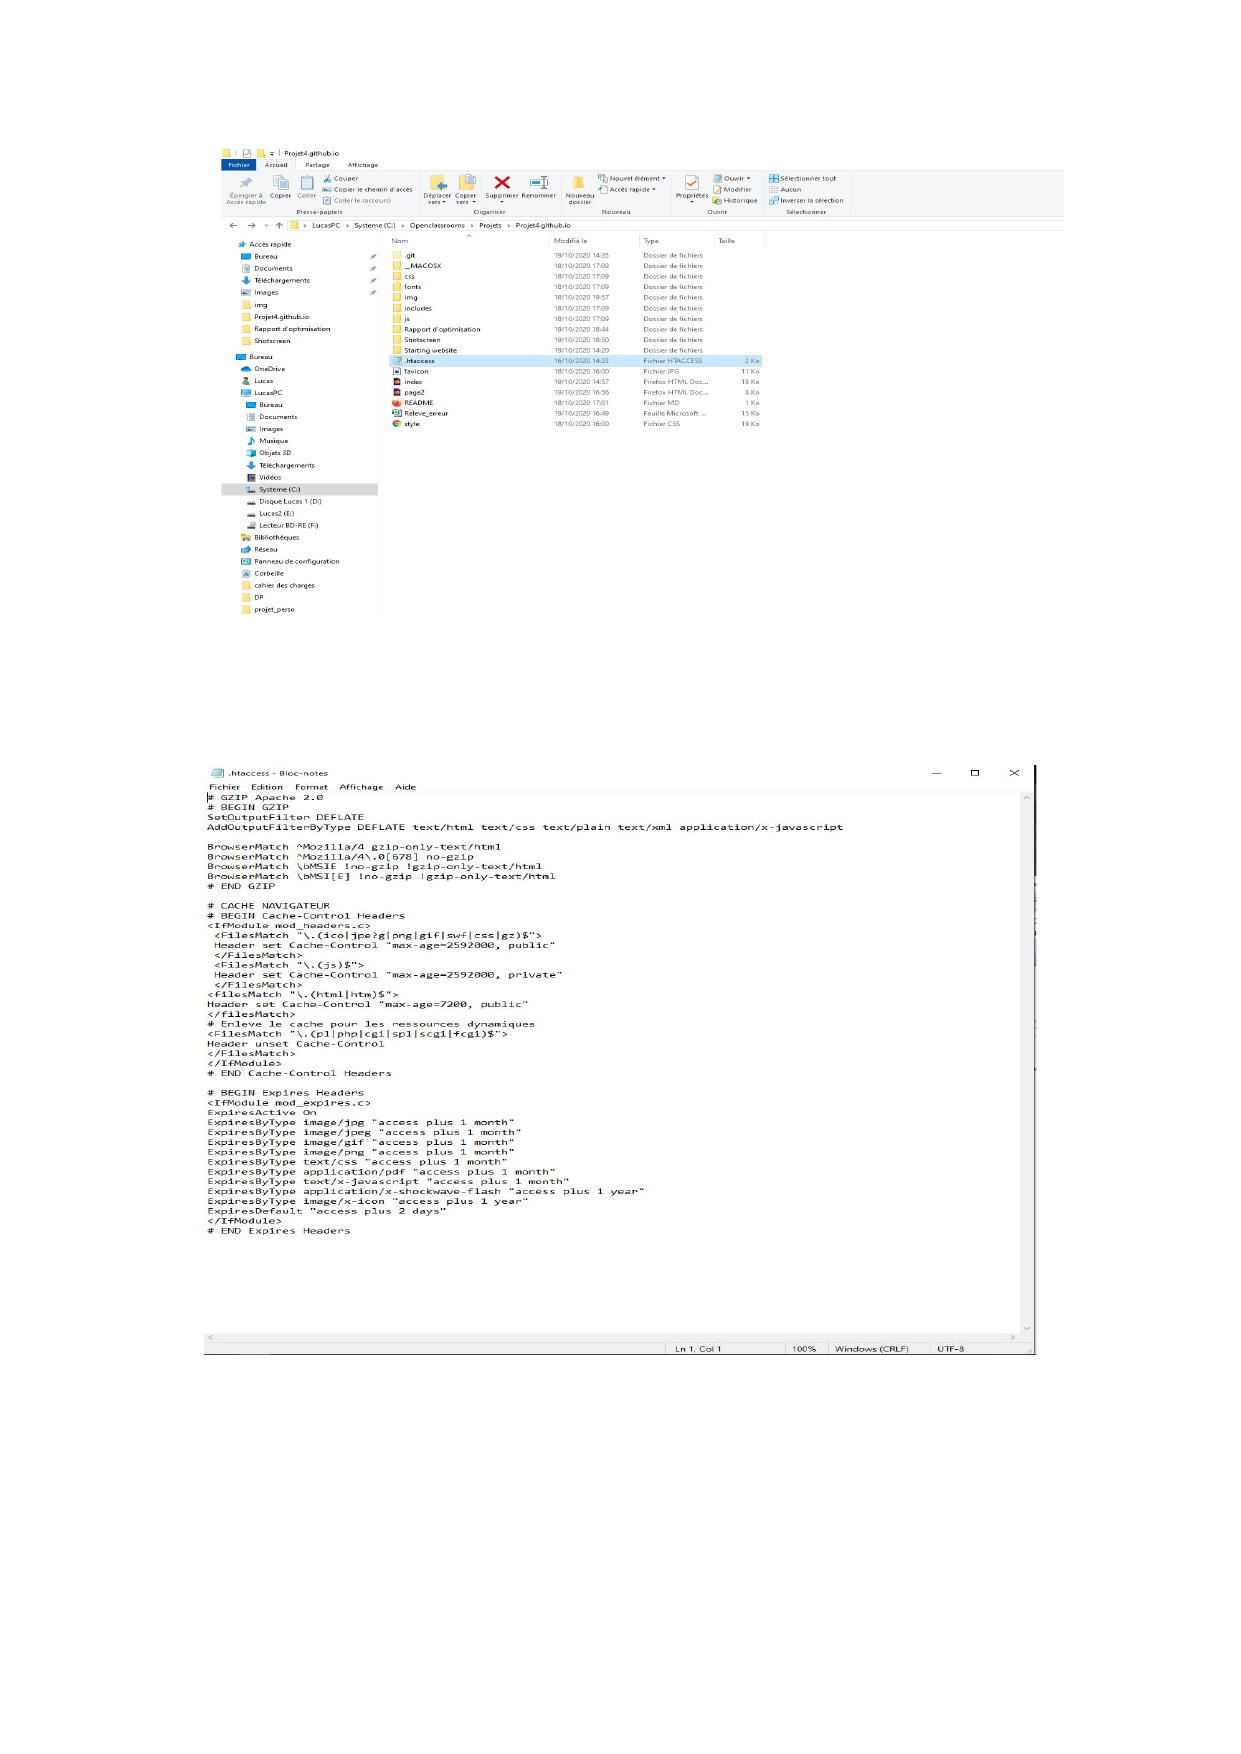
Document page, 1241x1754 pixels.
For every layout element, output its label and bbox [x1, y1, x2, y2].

picture [221, 147, 1065, 617]
picture [204, 765, 1037, 1355]
